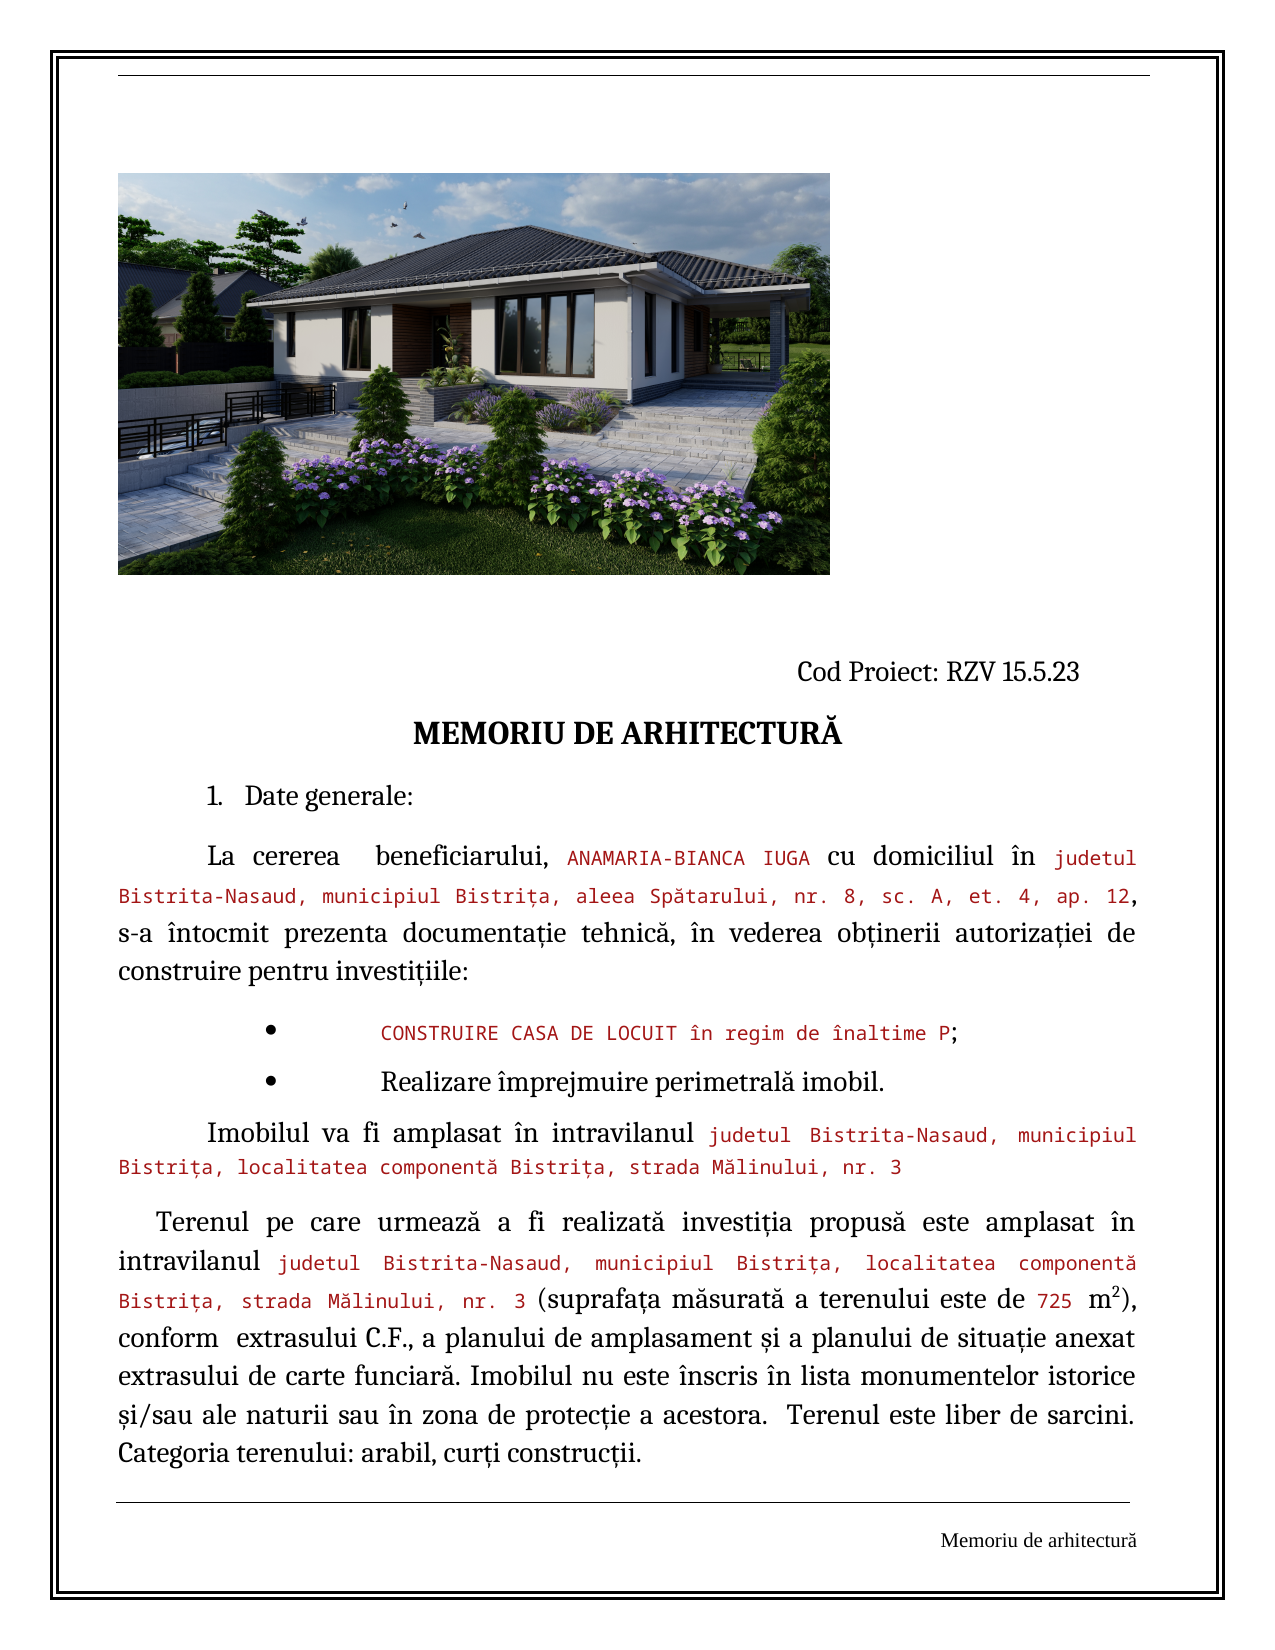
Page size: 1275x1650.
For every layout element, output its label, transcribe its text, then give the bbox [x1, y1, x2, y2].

list CONSTRUIRE CASA DE LOCUIT în regim de înaltime P; [266, 1014, 1137, 1047]
text Imobilul va fi amplasat în intravilanul judetul Bistrita-Nasaud, municipiul Bistrița, localitatea componentă Bistrița, strada Mălinului, nr. 3 [118, 1116, 1137, 1180]
list Date generale: [207, 779, 1137, 813]
picture [118, 173, 830, 575]
text La cererea beneficiarului, ANAMARIA-BIANCA IUGA cu domiciliul în judetul Bistrita-Nasaud, municipiul Bistrița, aleea Spătarului, nr. 8, sc. A, et. 4, ap. 12, s-a întocmit prezenta documentație tehnică, în vederea obținerii autorizației de construire pentru investițiile: [118, 839, 1137, 988]
text Cod Proiect: RZV 15.5.23 [793, 655, 1137, 689]
list Realizare împrejmuire perimetrală imobil. [266, 1065, 1137, 1098]
text MEMORIU DE ARHITECTURĂ [118, 714, 1137, 753]
text Terenul pe care urmează a fi realizată investiția propusă este amplasat în intravilanul judetul Bistrita-Nasaud, municipiul Bistrița, localitatea componentă Bistrița, strada Mălinului, nr. 3 (suprafața măsurată a terenului este de 725 m2), conform extrasului C.F., a planului de amplasament și a planului de situație anexat extrasului de carte funciară. Imobilul nu este înscris în lista monumentelor istorice și/sau ale naturii sau în zona de protecție a acestora. Terenul este liber de sarcini. Categoria terenului: arabil, curți construcții. [118, 1205, 1137, 1470]
